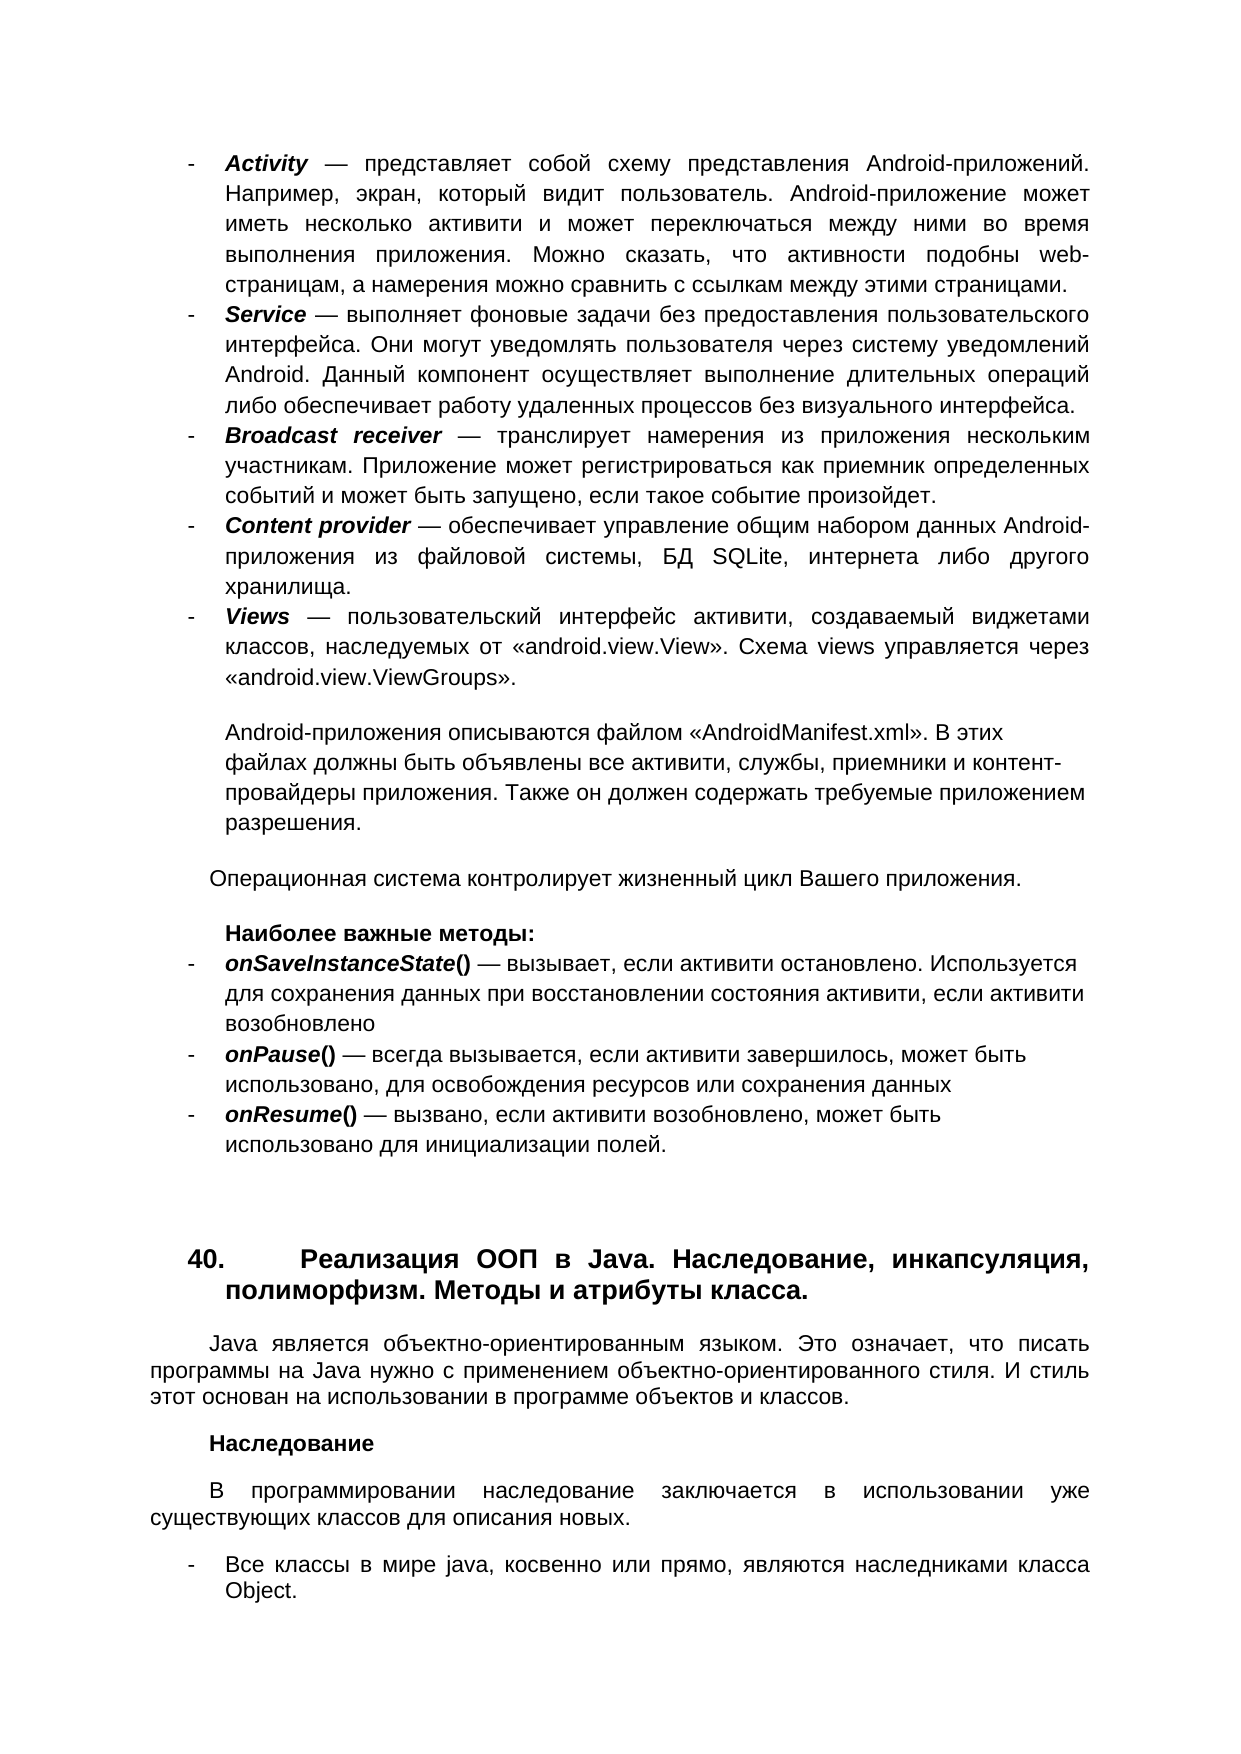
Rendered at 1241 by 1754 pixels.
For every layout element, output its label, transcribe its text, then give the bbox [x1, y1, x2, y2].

text Наиболее важные методы: [150, 920, 1090, 946]
subtitle Реализация ООП в Java. Наследование, инкапсуляция, полиморфизм. Методы и атрибуты класса. [187, 1243, 1090, 1305]
text Операционная система контролирует жизненный цикл Вашего приложения. [209, 864, 1090, 891]
text Java является объектно-ориентированным языком. Это означает, что писать программы на Java нужно с применением объектно-ориентированного стиля. И стиль этот основан на использовании в программе объектов и классов. [150, 1330, 1090, 1409]
text Android-приложения описываются файлом «AndroidManifest.xml». В этих файлах должны быть объявлены все активити, службы, приемники и контент-провайдеры приложения. Также он должен содержать требуемые приложением разрешения. [225, 719, 1090, 836]
text В программировании наследование заключается в использовании уже существующих классов для описания новых. [150, 1477, 1090, 1530]
list Views — пользовательский интерфейс активити, создаваемый виджетами классов, наследуемых от «android.view.View». Схема views управляется через «android.view.ViewGroups». [187, 603, 1090, 690]
list Broadcast receiver — транслирует намерения из приложения нескольким участникам. Приложение может регистрироваться как приемник определенных событий и может быть запущено, если такое событие произойдет. [187, 422, 1090, 509]
list Activity — представляет собой схему представления Android-приложений. Например, экран, который видит пользователь. Android-приложение может иметь несколько активити и может переключаться между ними во время выполнения приложения. Можно сказать, что активности подобны web-страницам, а намерения можно сравнить с ссылкам между этими страницами. [187, 150, 1090, 297]
text Наследование [150, 1430, 1090, 1456]
list Service — выполняет фоновые задачи без предоставления пользовательского интерфейса. Они могут уведомлять пользователя через систему уведомлений Android. Данный компонент осуществляет выполнение длительных операций либо обеспечивает работу удаленных процессов без визуального интерфейса. [187, 301, 1090, 418]
list onSaveInstanceState() — вызывает, если активити остановлено. Используется для сохранения данных при восстановлении состояния активити, если активити возобновлено [187, 950, 1090, 1037]
list onPause() — всегда вызывается, если активити завершилось, может быть использовано, для освобождения ресурсов или сохранения данных [187, 1041, 1090, 1097]
list Все классы в мире java, косвенно или прямо, являются наследниками класса Object. [187, 1551, 1090, 1603]
list onResume() — вызвано, если активити возобновлено, может быть использовано для инициализации полей. [187, 1101, 1090, 1158]
list Content provider — обеспечивает управление общим набором данных Android-приложения из файловой системы, БД SQLite, интернета либо другого хранилища. [187, 512, 1090, 599]
